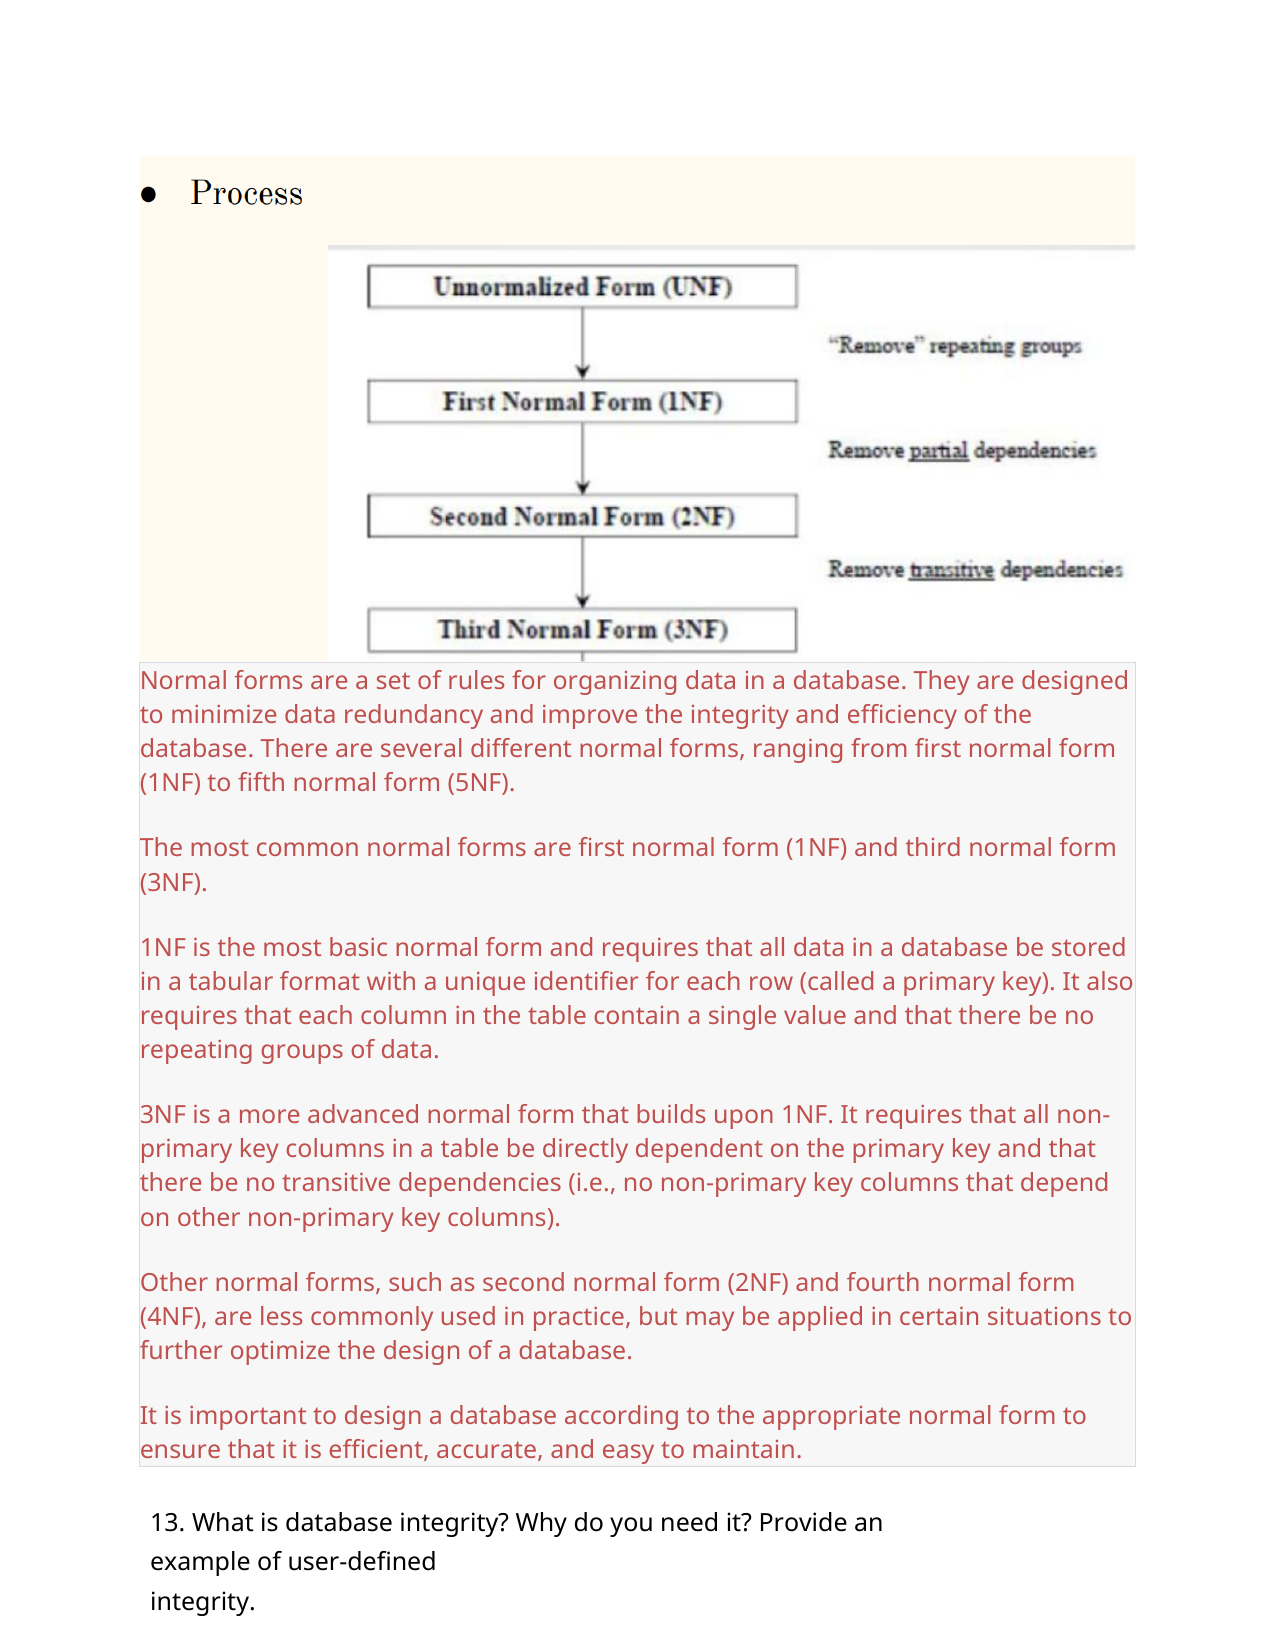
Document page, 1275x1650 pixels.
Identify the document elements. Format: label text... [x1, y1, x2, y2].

text 1NF is the most basic normal form and requires that all data in a database be stored in a tabular format with a unique identifier for each row (called a primary key). It also requires that each column in the table contain a single value and that there be no repeating groups of data. [140, 929, 1135, 1066]
picture [139, 156, 1136, 662]
text Other normal forms, such as second normal form (2NF) and fourth normal form (4NF), are less commonly used in practice, but may be applied in certain situations to further optimize the design of a database. [140, 1264, 1135, 1367]
text It is important to design a database according to the appropriate normal form to ensure that it is efficient, accurate, and easy to maintain. [140, 1397, 1135, 1466]
text The most common normal forms are first normal form (1NF) and third normal form (3NF). [140, 829, 1135, 898]
list What is database integrity? Why do you need it? Provide an example of user-defined [150, 1505, 984, 1578]
text integrity. [150, 1583, 1135, 1617]
text 3NF is a more advanced normal form that builds upon 1NF. It requires that all non-primary key columns in a table be directly dependent on the primary key and that there be no transitive dependencies (i.e., no non-primary key columns that depend on other non-primary key columns). [140, 1096, 1135, 1233]
text Normal forms are a set of rules for organizing data in a database. They are designed to minimize data redundancy and improve the integrity and efficiency of the database. There are several different normal forms, ranging from first normal form (1NF) to fifth normal form (5NF). [140, 663, 1135, 799]
